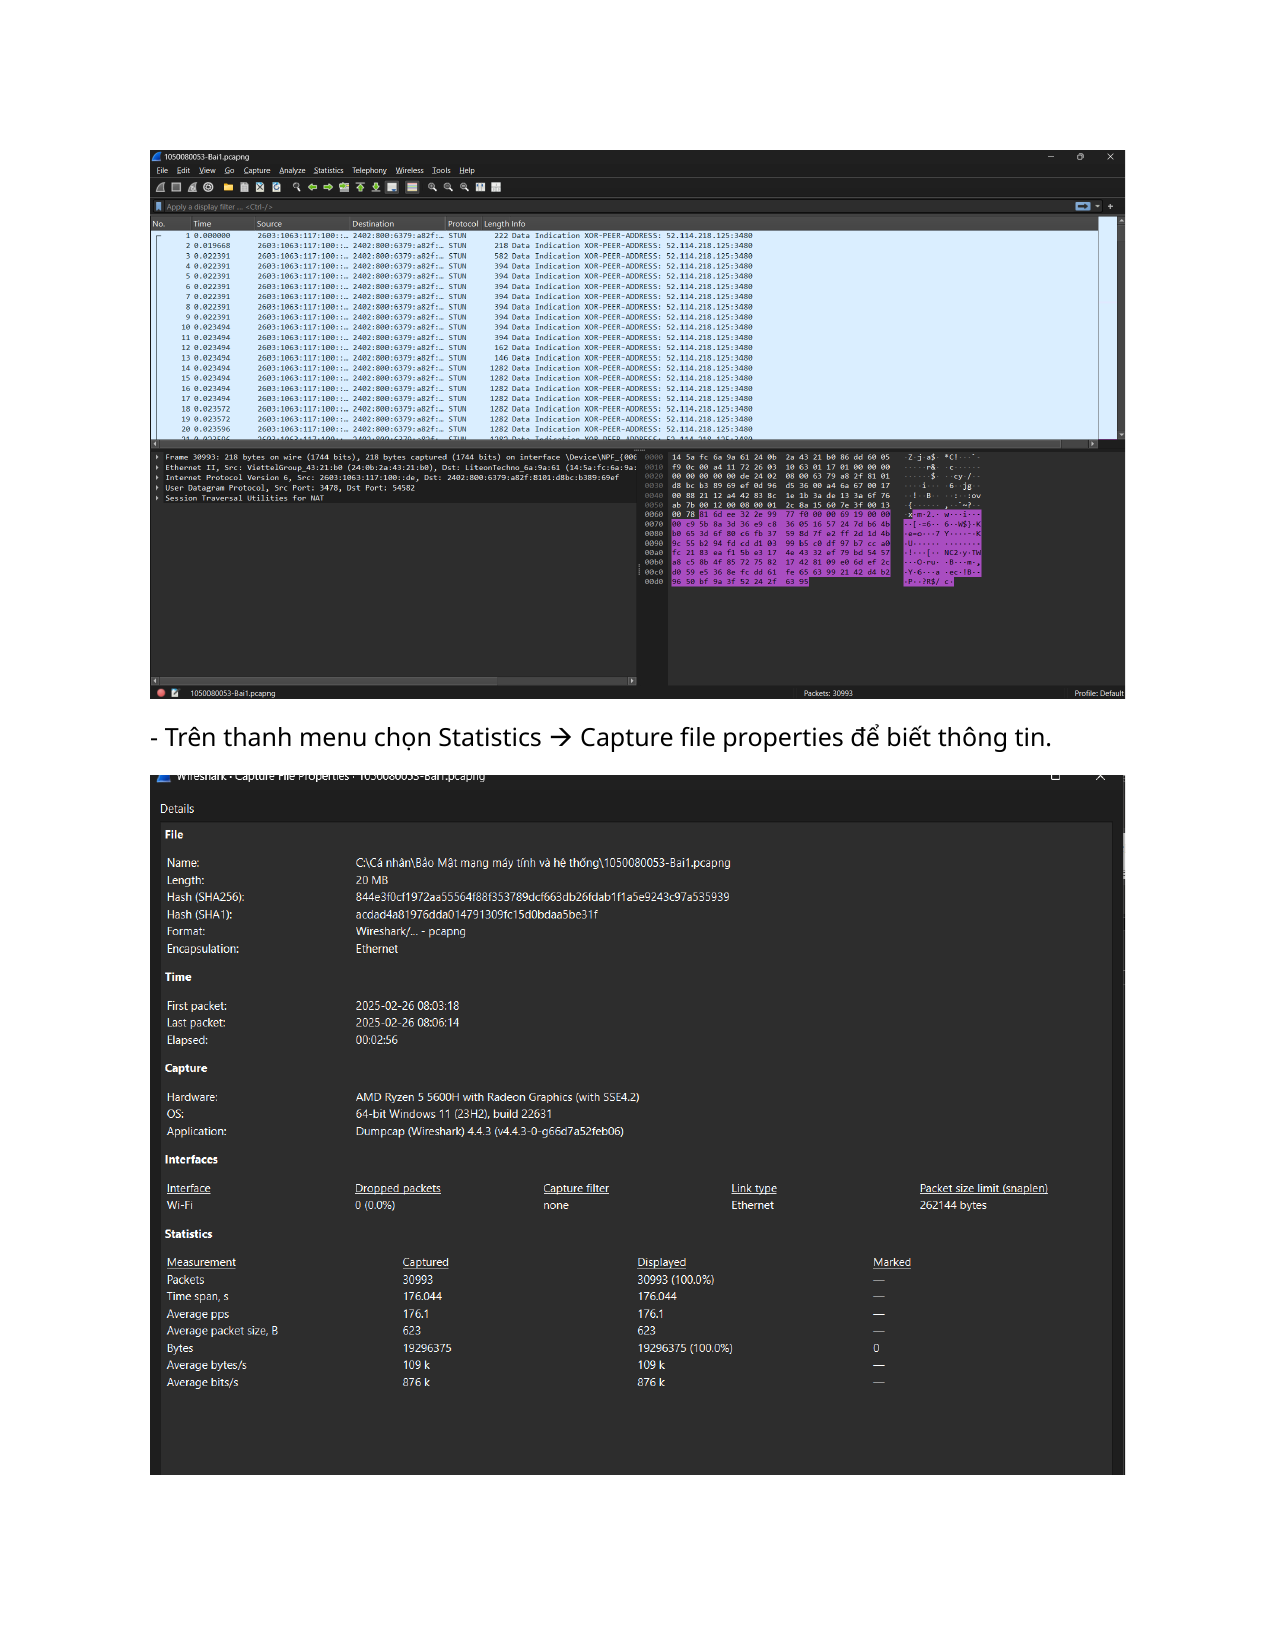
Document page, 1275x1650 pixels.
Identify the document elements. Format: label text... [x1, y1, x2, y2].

text - Trên thanh menu chọn Statistics Capture file properties để biết thông tin. [150, 720, 1125, 754]
picture [150, 775, 1125, 1475]
picture [150, 150, 1125, 699]
